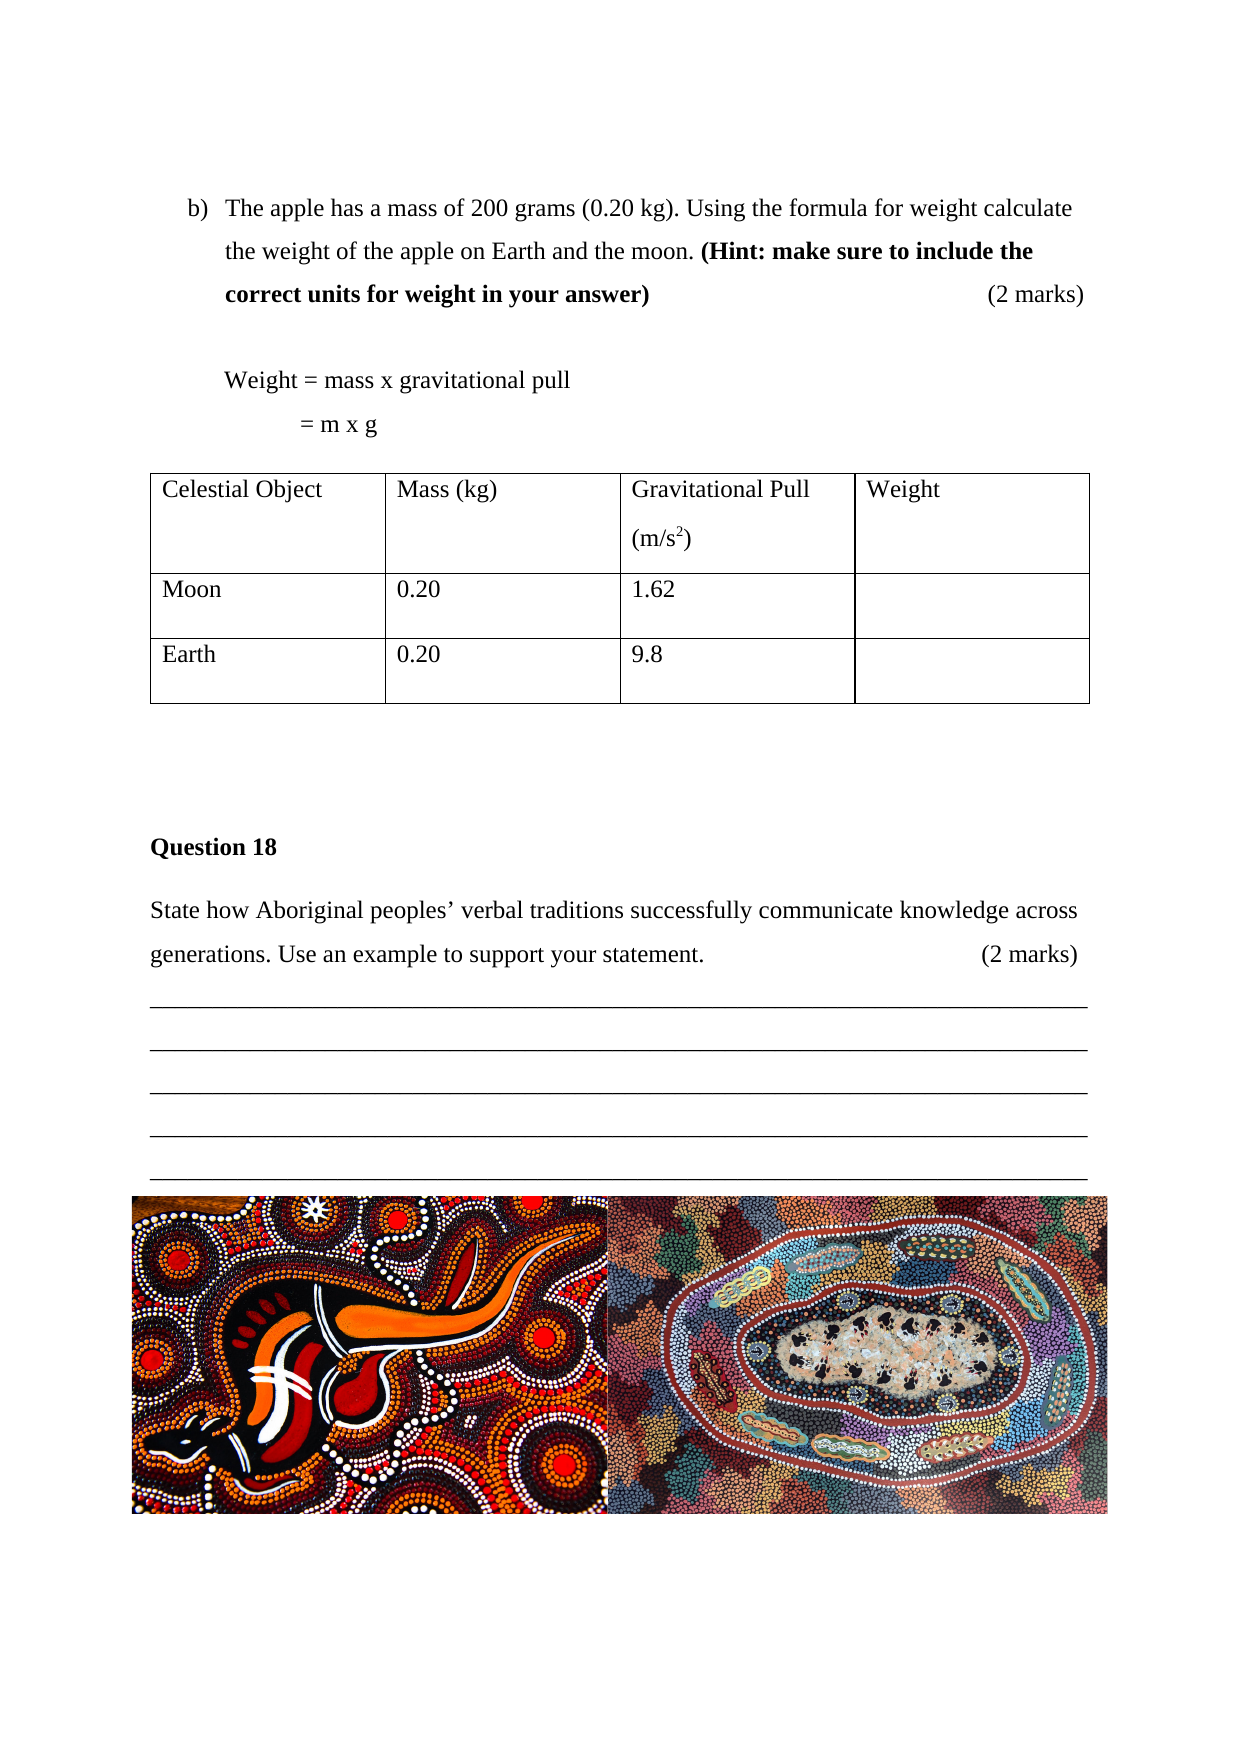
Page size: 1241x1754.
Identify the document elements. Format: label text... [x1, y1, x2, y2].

table_cell 0.20 [386, 574, 620, 638]
list Weight = mass x gravitational pull [224, 366, 1090, 394]
table_cell 1.62 [621, 574, 854, 638]
text State how Aboriginal peoples’ verbal traditions successfully communicate knowledge across generations. Use an example to support your statement. (2 marks) _______________________________________________________________________________________________________________________________________________________________________________________________________________________________________________________________________________________________________________________________________________________________________________________ [150, 896, 1090, 1183]
table_cell Earth [151, 639, 385, 703]
list = m x g [224, 409, 1090, 437]
table_cell [856, 639, 1089, 703]
table_header Weight [856, 474, 1089, 573]
table_cell Moon [151, 574, 385, 638]
table_header Gravitational Pull (m/s2) [621, 474, 854, 573]
table_header Celestial Object [151, 474, 385, 573]
table_cell [856, 574, 1089, 638]
table_cell 9.8 [621, 639, 854, 703]
table_cell 0.20 [386, 639, 620, 703]
list The apple has a mass of 200 grams (0.20 kg). Using the formula for weight calculate the weight of the apple on Earth and the moon. (Hint: make sure to include the correct units for weight in your answer) (2 marks) [187, 193, 1090, 308]
text Question 18 [150, 832, 1090, 860]
picture [131, 1196, 1108, 1514]
table_header Mass (kg) [386, 474, 620, 573]
